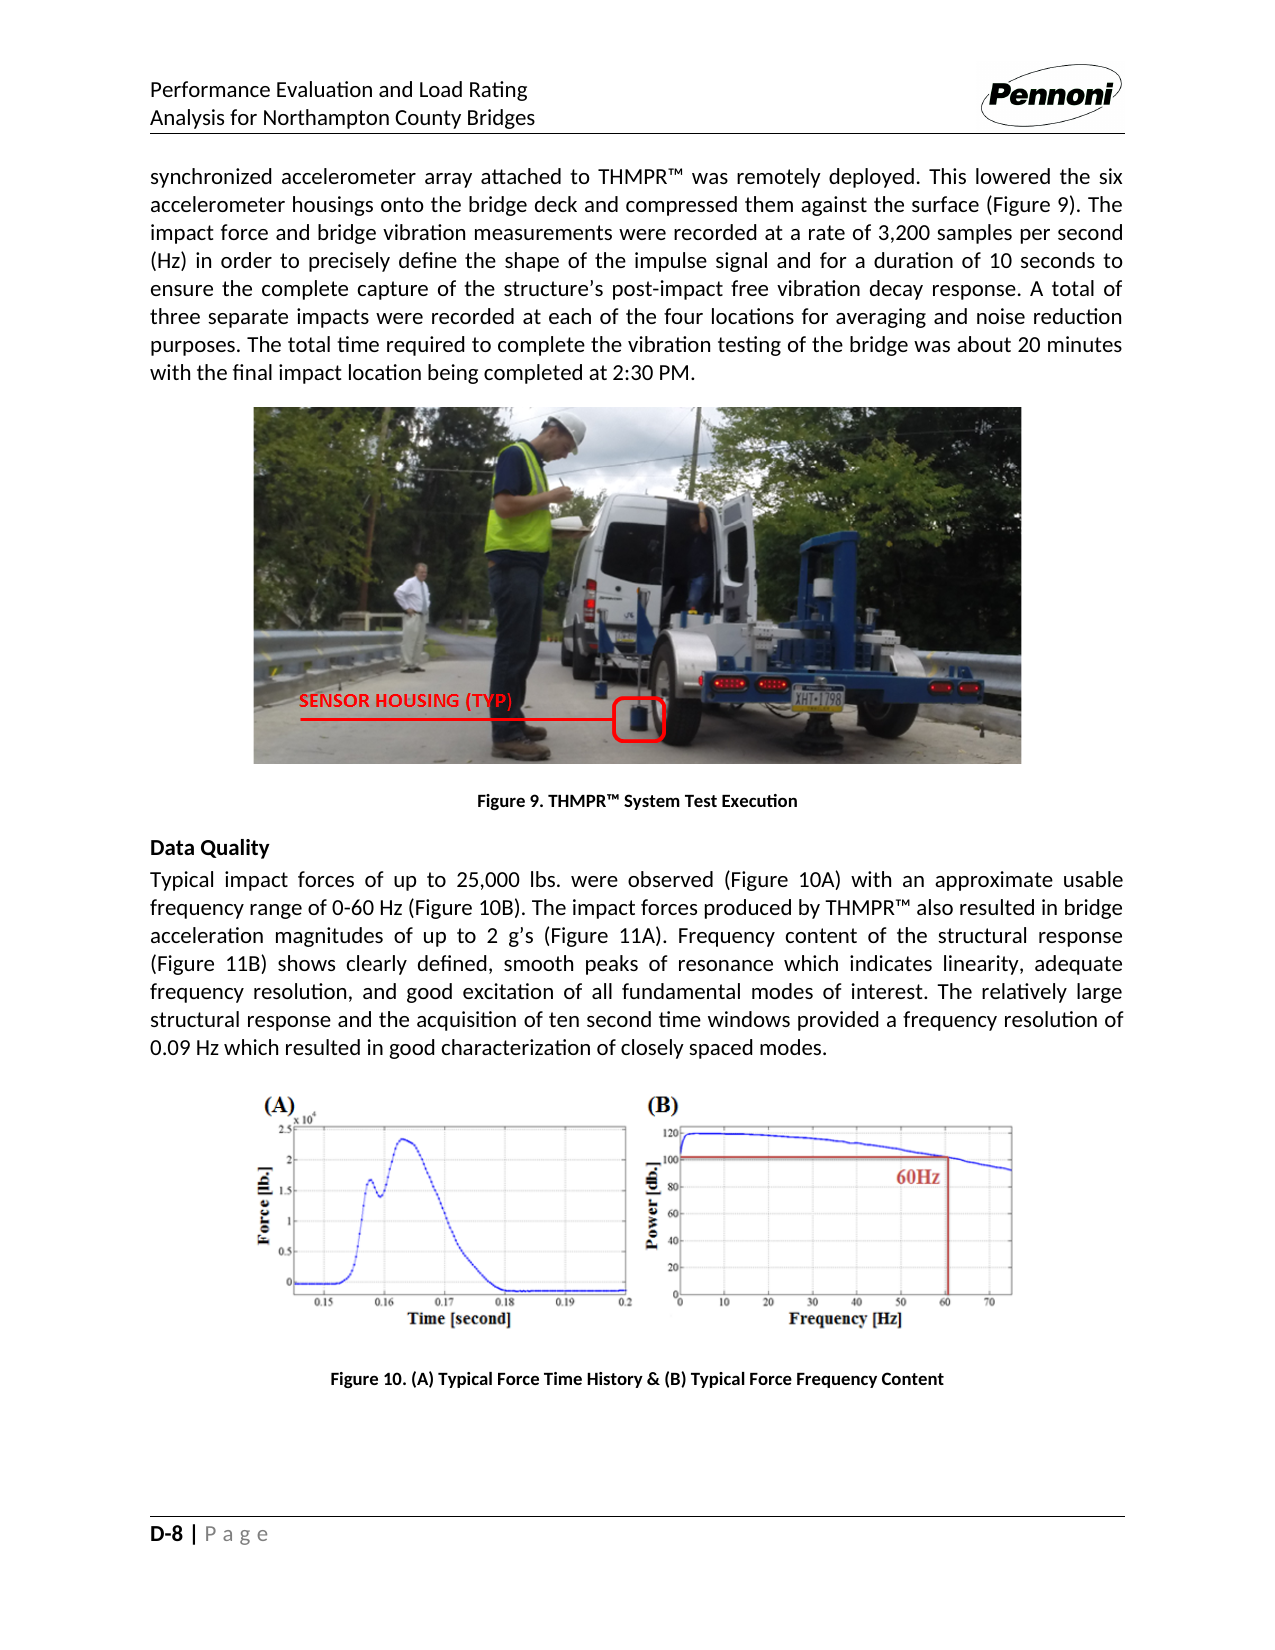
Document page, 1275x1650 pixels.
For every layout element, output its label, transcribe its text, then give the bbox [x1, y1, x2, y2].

text Typical impact forces of up to 25,000 lbs. were observed (Figure 10A) with an approximate usable frequency range of 0-60 Hz (Figure 10B). The impact forces produced by THMPR™ also resulted in bridge acceleration magnitudes of up to 2 g’s (Figure 11A). Frequency content of the structural response (Figure 11B) shows clearly defined, smooth peaks of resonance which indicates linearity, adequate frequency resolution, and good excitation of all fundamental modes of interest. The relatively large structural response and the acquisition of ten second time windows provided a frequency resolution of 0.09 Hz which resulted in good characterization of closely spaced modes. [150, 865, 1125, 1061]
picture [976, 61, 1125, 132]
picture [245, 1081, 1030, 1342]
text Figure 9. THMPR™ System Test Execution [150, 789, 1125, 812]
subtitle Data Quality [150, 833, 1125, 861]
picture [253, 407, 1022, 764]
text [150, 162, 1125, 386]
text Figure 10. (A) Typical Force Time History & (B) Typical Force Frequency Content [150, 1367, 1125, 1390]
